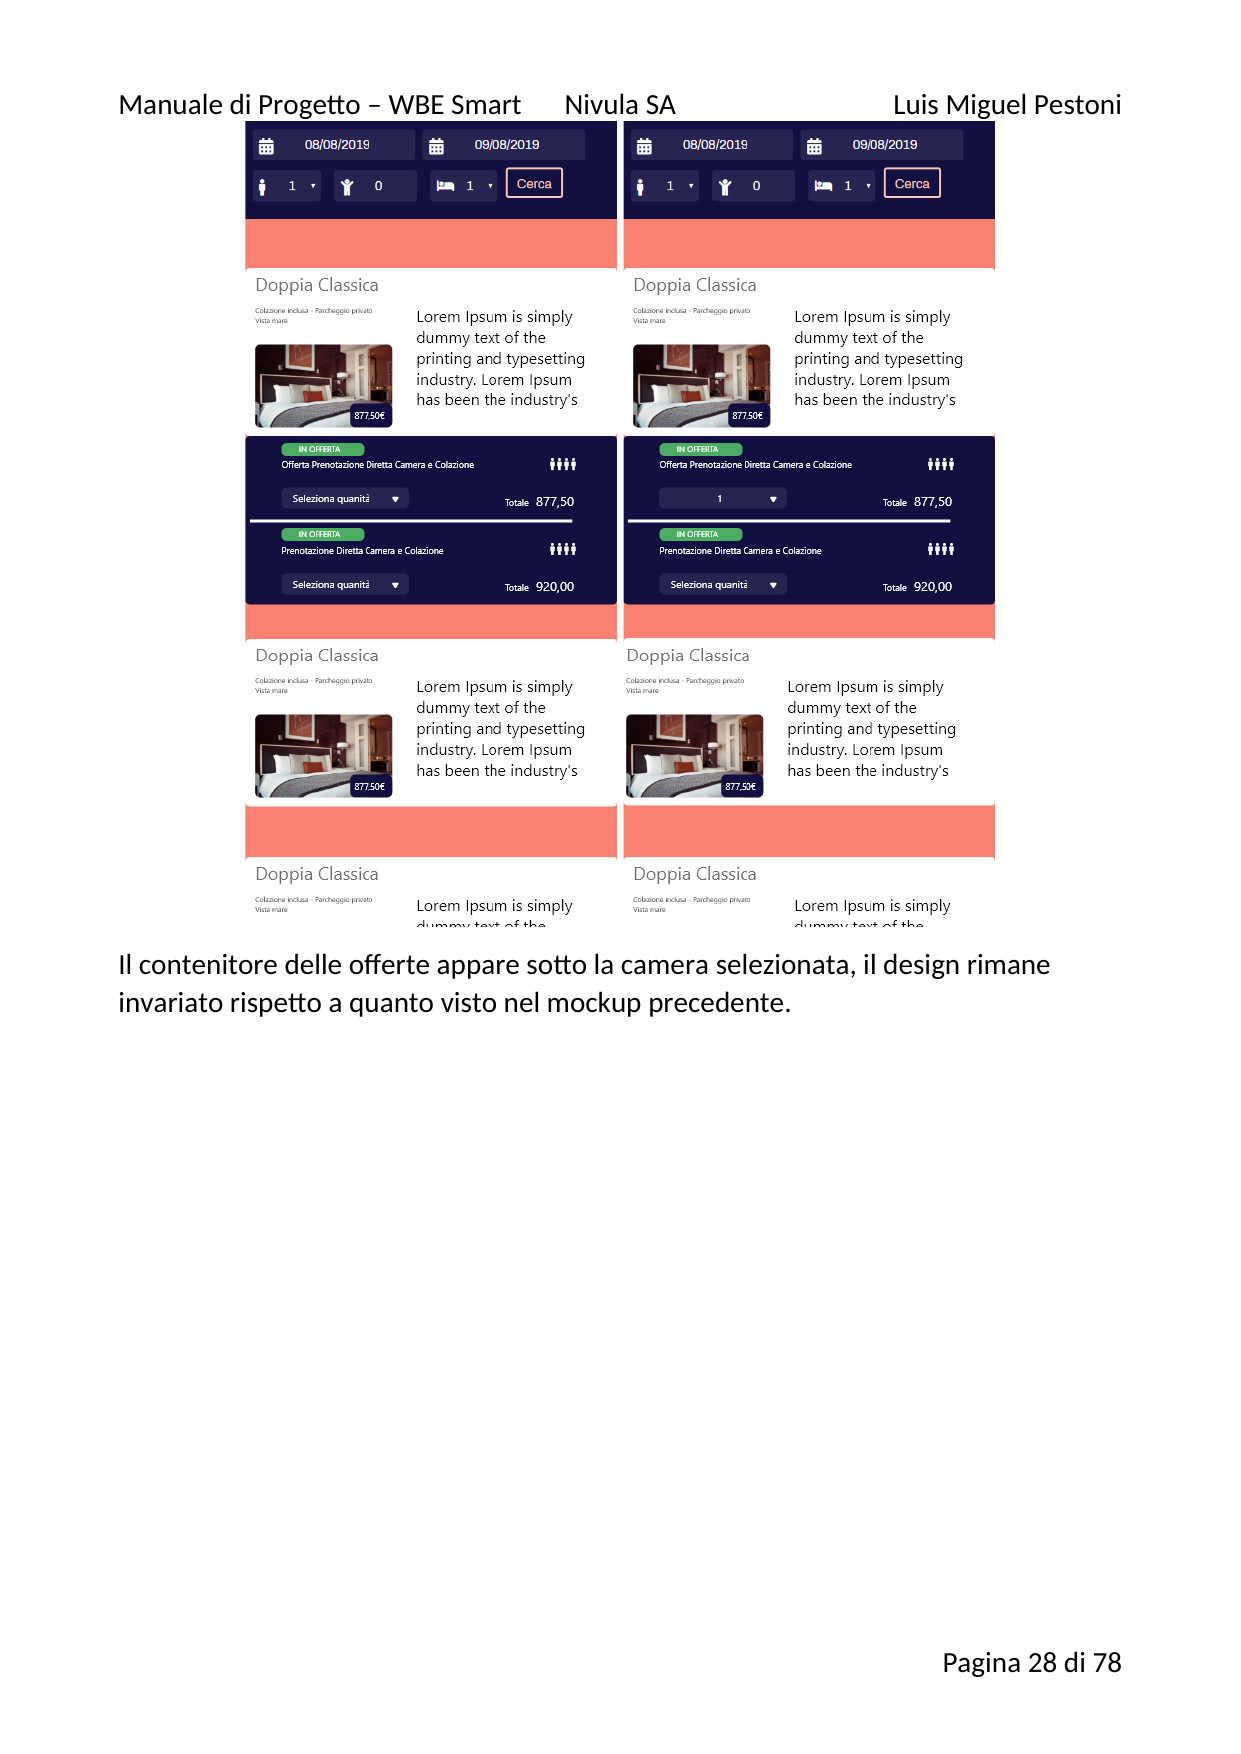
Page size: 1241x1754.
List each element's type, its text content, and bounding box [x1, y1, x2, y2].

picture [245, 121, 617, 927]
text Il contenitore delle offerte appare sotto la camera selezionata, il design rimane invariato rispetto a quanto visto nel mockup precedente. [118, 946, 1122, 1020]
picture [623, 121, 995, 927]
